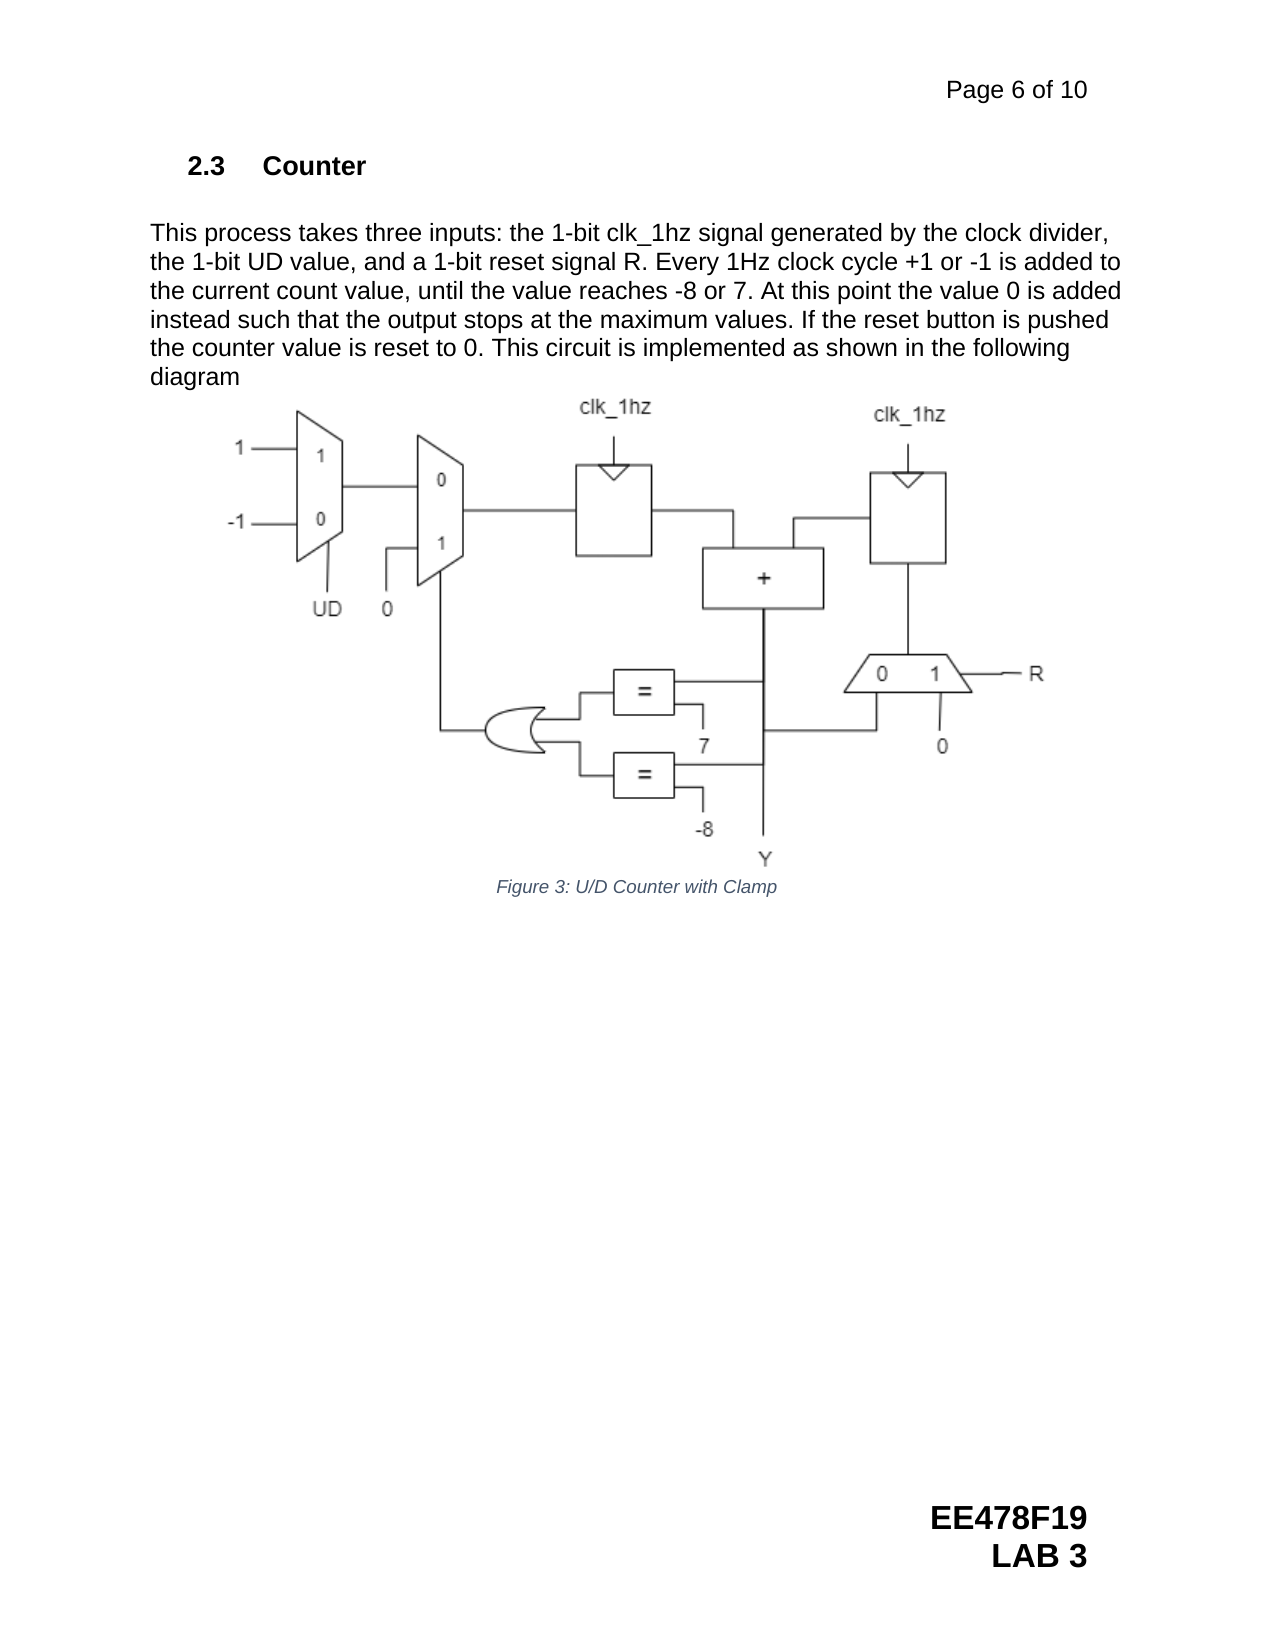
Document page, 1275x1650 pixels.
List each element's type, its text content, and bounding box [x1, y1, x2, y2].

picture [206, 390, 1069, 876]
subtitle Counter [187, 150, 1125, 181]
text This process takes three inputs: the 1-bit clk_1hz signal generated by the clock divider, the 1-bit UD value, and a 1-bit reset signal R. Every 1Hz clock cycle +1 or -1 is added to the current count value, until the value reaches -8 or 7. At this point the value 0 is added instead such that the output stops at the maximum values. If the reset button is pushed the counter value is reset to 0. This circuit is implemented as shown in the following diagram [150, 218, 1125, 391]
text Figure 3: U/D Counter with Clamp [150, 876, 1125, 897]
